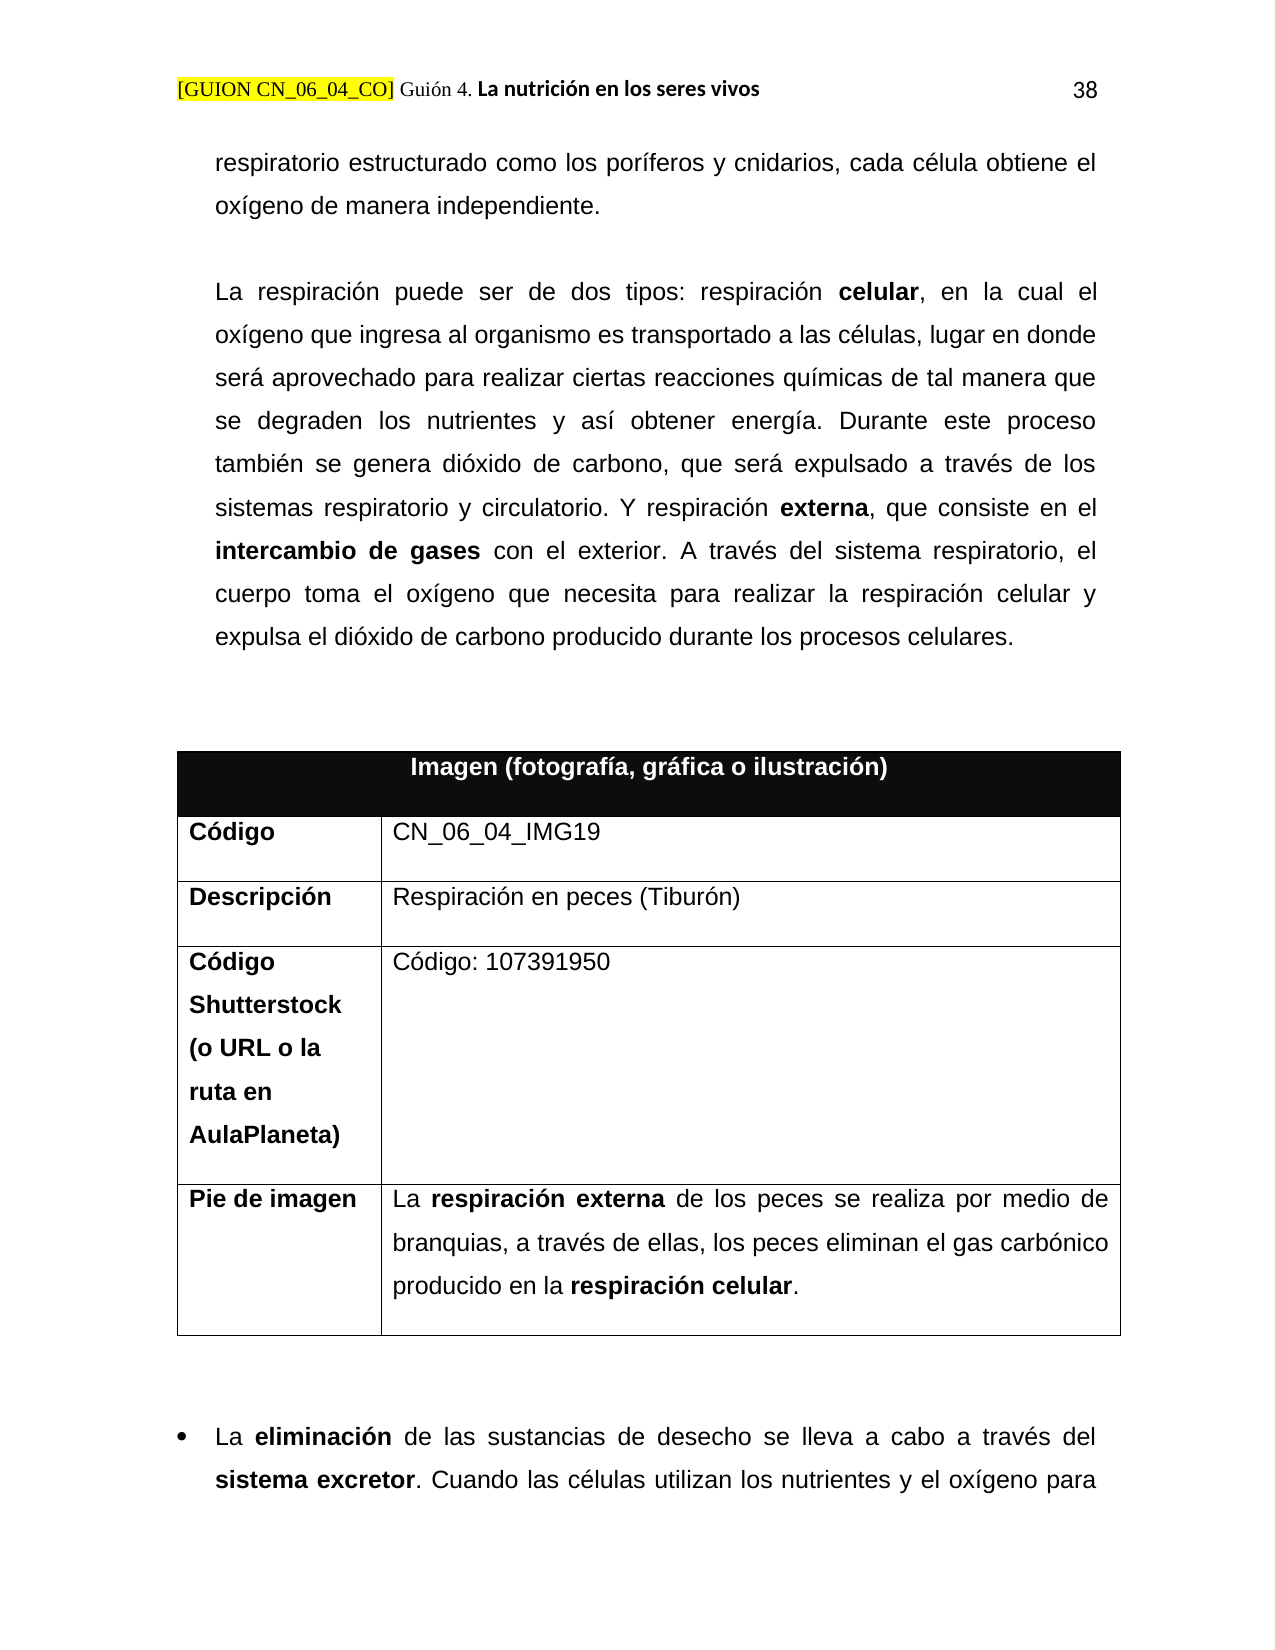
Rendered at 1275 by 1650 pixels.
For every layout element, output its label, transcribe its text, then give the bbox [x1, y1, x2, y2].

table_cell Código [178, 817, 381, 881]
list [177, 148, 1098, 219]
table_cell Descripción [178, 882, 381, 946]
list La respiración puede ser de dos tipos: respiración celular, en la cual el oxígeno que ingresa al organismo es transportado a las células, lugar en donde será aprovechado para realizar ciertas reacciones químicas de tal manera que se degraden los nutrientes y así obtener energía. Durante este proceso también se genera dióxido de carbono, que será expulsado a través de los sistemas respiratorio y circulatorio. Y respiración externa, que consiste en el intercambio de gases con el exterior. A través del sistema respiratorio, el cuerpo toma el oxígeno que necesita para realizar la respiración celular y expulsa el dióxido de carbono producido durante los procesos celulares. [215, 277, 1098, 651]
table_cell Pie de imagen [178, 1185, 381, 1334]
table_cell Código Shutterstock (o URL o la ruta en AulaPlaneta) [178, 947, 381, 1183]
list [177, 1422, 1098, 1494]
table_cell CN_06_04_IMG19 [382, 817, 1120, 881]
table_header Imagen (fotografía, gráfica o ilustración) [178, 753, 1120, 816]
table_cell Código: 107391950 [382, 947, 1120, 1183]
table_cell La respiración externa de los peces se realiza por medio de branquias, a través de ellas, los peces eliminan el gas carbónico producido en la respiración celular. [382, 1185, 1120, 1334]
table_cell Respiración en peces (Tiburón) [382, 882, 1120, 946]
